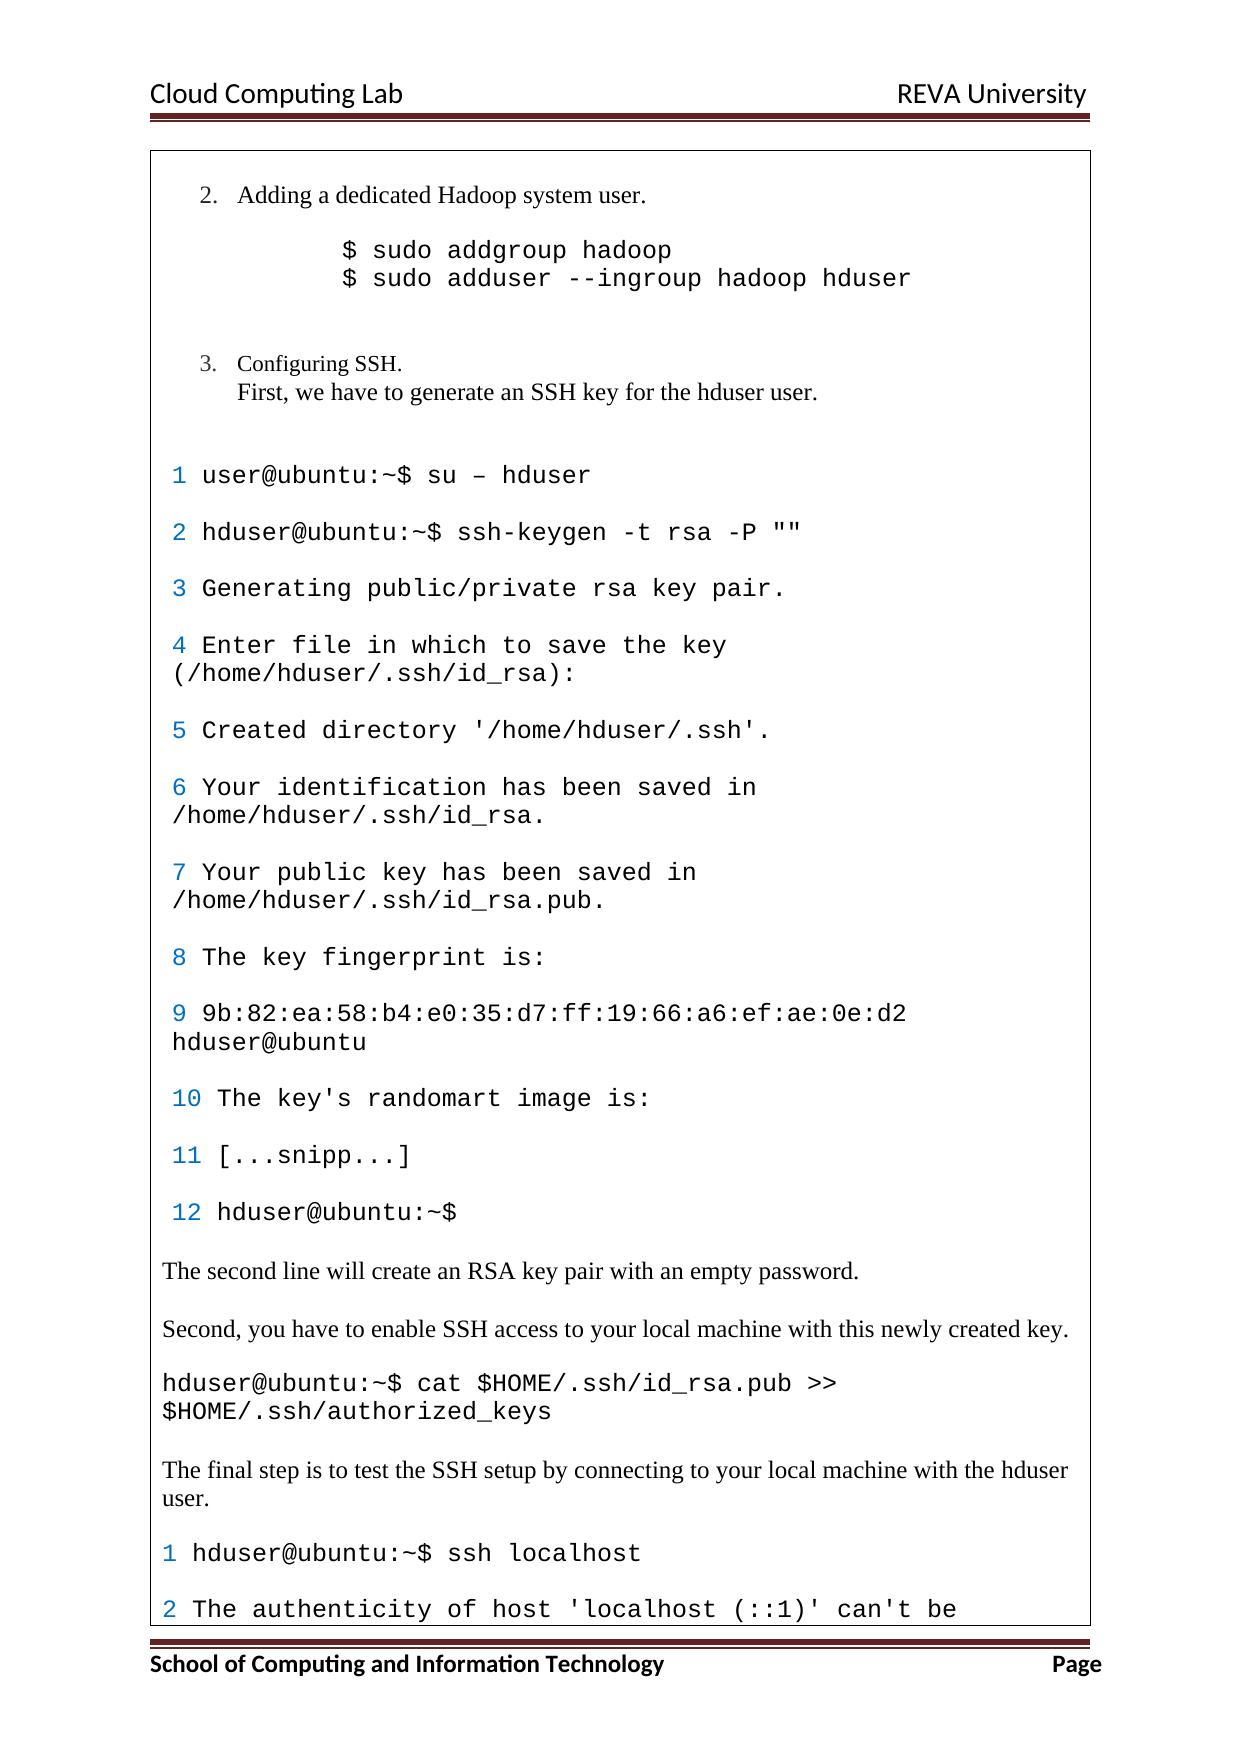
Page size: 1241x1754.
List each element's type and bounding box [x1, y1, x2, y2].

table_cell [151, 151, 1090, 1625]
